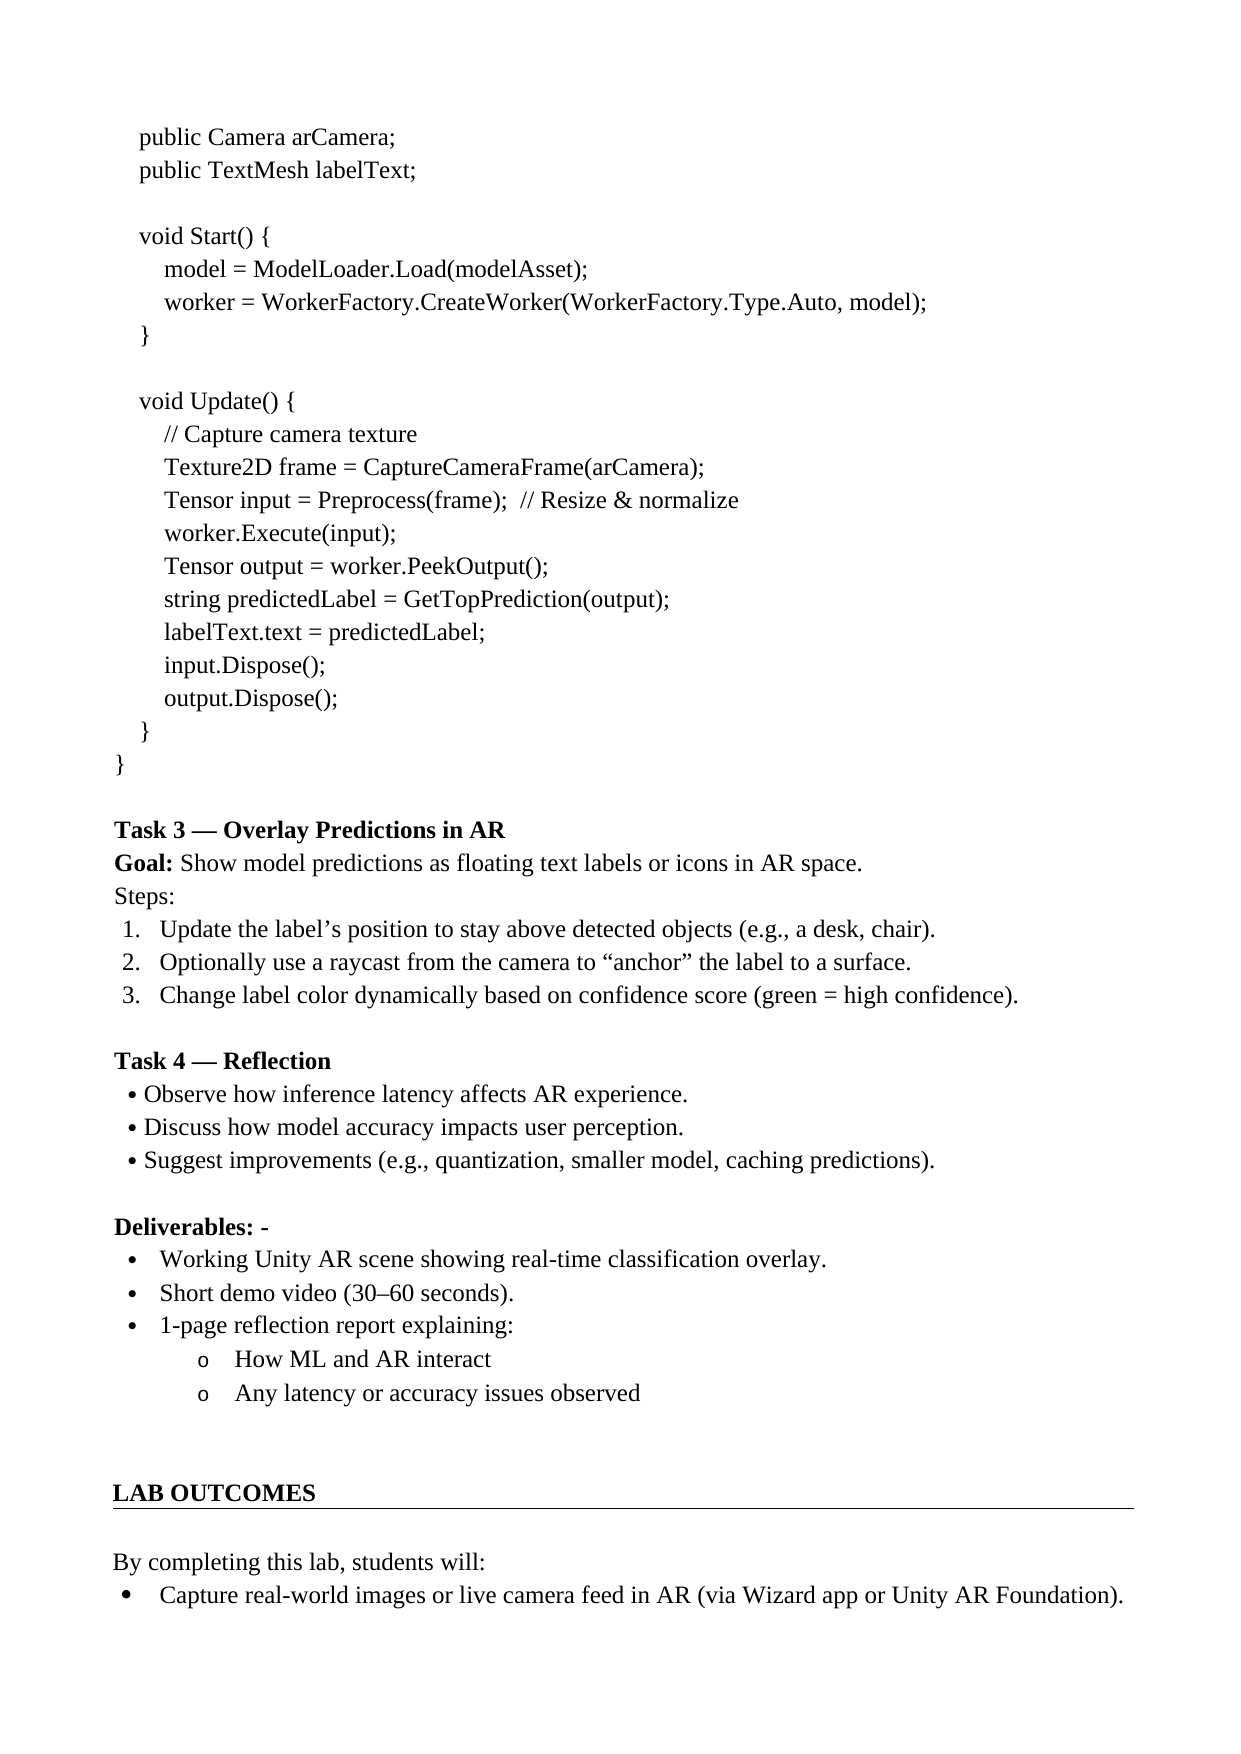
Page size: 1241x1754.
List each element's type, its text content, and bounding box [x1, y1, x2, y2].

list Short demo video (30–60 seconds). [129, 1278, 1134, 1306]
text } [114, 320, 1134, 349]
text input.Dispose(); [114, 650, 1134, 679]
text string predictedLabel = GetTopPrediction(output); [114, 584, 1134, 613]
text Tensor output = worker.PeekOutput(); [114, 551, 1134, 580]
text void Update() { [114, 386, 1134, 415]
text Texture2D frame = CaptureCameraFrame(arCamera); [114, 452, 1134, 481]
text } [114, 749, 1134, 778]
text worker = WorkerFactory.CreateWorker(WorkerFactory.Type.Auto, model); [114, 287, 1134, 316]
text void Start() { [114, 221, 1134, 250]
text Goal: Show model predictions as floating text labels or icons in AR space. [114, 848, 1134, 877]
list Discuss how model accuracy impacts user perception. [129, 1112, 1134, 1141]
list 1-page reflection report explaining: [129, 1311, 1134, 1339]
list Observe how inference latency affects AR experience. [129, 1079, 1134, 1108]
list Working Unity AR scene showing real-time classification overlay. [129, 1244, 1134, 1273]
list How ML and AR interact [197, 1344, 1134, 1373]
list Capture real-world images or live camera feed in AR (via Wizard app or Unity AR Foundation). [122, 1580, 1134, 1608]
text By completing this lab, students will: [112, 1547, 1134, 1576]
list Any latency or accuracy issues observed [197, 1378, 1134, 1407]
text Tensor input = Preprocess(frame); // Resize & normalize [114, 485, 1134, 514]
text LAB OUTCOMES [112, 1478, 1134, 1509]
text Steps: [114, 881, 1134, 910]
text worker.Execute(input); [114, 518, 1134, 547]
text model = ModelLoader.Load(modelAsset); [114, 254, 1134, 283]
list Change label color dynamically based on confidence score (green = high confidence). [122, 980, 1134, 1009]
text } [114, 716, 1134, 745]
list Suggest improvements (e.g., quantization, smaller model, caching predictions). [129, 1146, 1134, 1174]
list Update the label’s position to stay above detected objects (e.g., a desk, chair). [122, 914, 1134, 943]
text public Camera arCamera; [114, 122, 1134, 151]
text Task 4 — Reflection [114, 1046, 1134, 1075]
text labelText.text = predictedLabel; [114, 617, 1134, 646]
text // Capture camera texture [114, 419, 1134, 448]
text Deliverables: - [114, 1212, 1134, 1240]
text public TextMesh labelText; [114, 155, 1134, 184]
text output.Dispose(); [114, 683, 1134, 712]
text Task 3 — Overlay Predictions in AR [114, 815, 1134, 844]
list Optionally use a raycast from the camera to “anchor” the label to a surface. [122, 947, 1134, 976]
